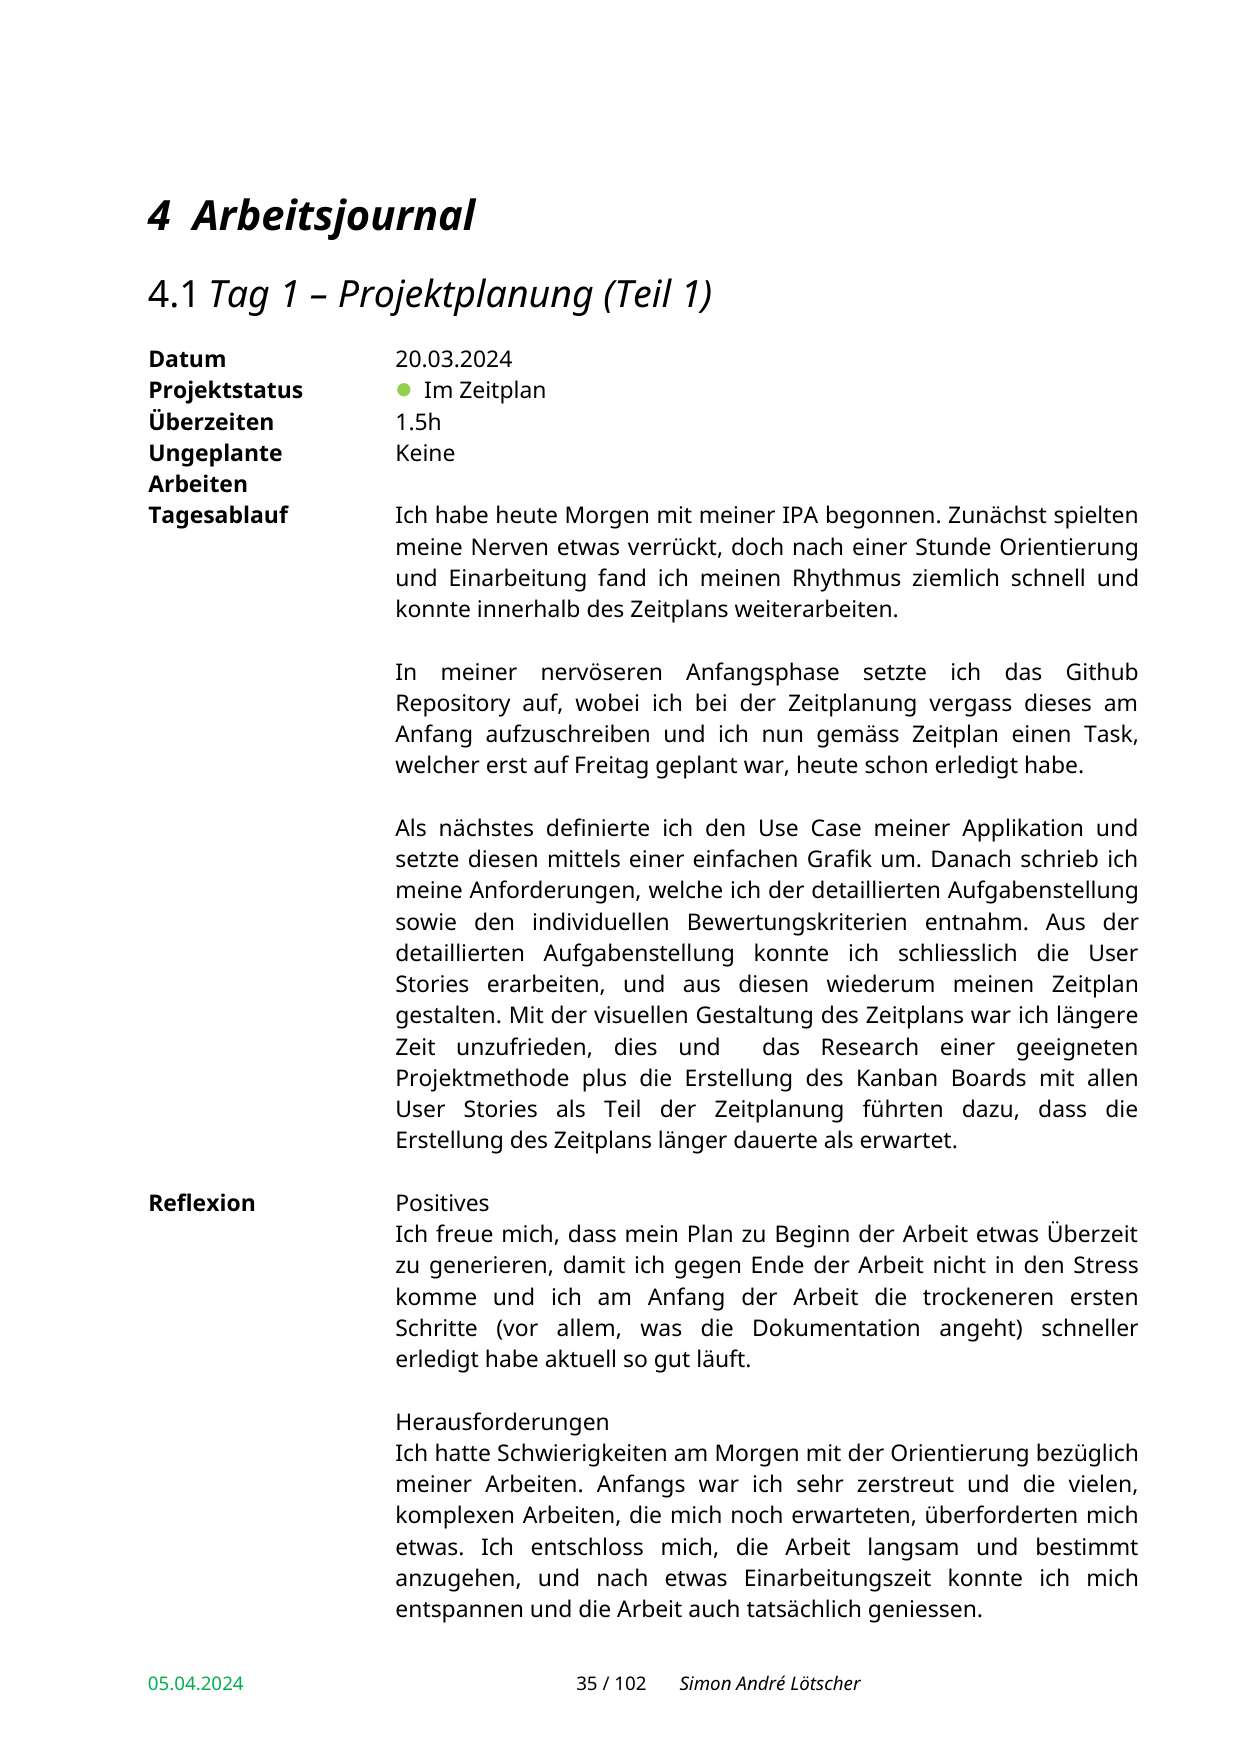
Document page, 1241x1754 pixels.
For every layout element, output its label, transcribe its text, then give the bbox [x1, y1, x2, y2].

table_cell Ich habe heute Morgen mit meiner IPA begonnen. Zunächst spielten meine Nerven etwas verrückt, doch nach einer Stunde Orientierung und Einarbeitung fand ich meinen Rhythmus ziemlich schnell und konnte innerhalb des Zeitplans weiterarbeiten. In meiner nervöseren Anfangsphase setzte ich das Github Repository auf, wobei ich bei der Zeitplanung vergass dieses am Anfang aufzuschreiben und ich nun gemäss Zeitplan einen Task, welcher erst auf Freitag geplant war, heute schon erledigt habe. Als nächstes definierte ich den Use Case meiner Applikation und setzte diesen mittels einer einfachen Grafik um. Danach schrieb ich meine Anforderungen, welche ich der detaillierten Aufgabenstellung sowie den individuellen Bewertungskriterien entnahm. Aus der detaillierten Aufgabenstellung konnte ich schliesslich die User Stories erarbeiten, und aus diesen wiederum meinen Zeitplan gestalten. Mit der visuellen Gestaltung des Zeitplans war ich längere Zeit unzufrieden, dies und das Research einer geeigneten Projektmethode plus die Erstellung des Kanban Boards mit allen User Stories als Teil der Zeitplanung führten dazu, dass die Erstellung des Zeitplans länger dauerte als erwartet. [384, 499, 1151, 1187]
table_cell Ungeplante Arbeiten [148, 437, 384, 499]
text Arbeitsjournal [148, 185, 1152, 242]
table_cell Keine [384, 437, 1151, 499]
table_cell Projektstatus [148, 374, 384, 406]
table_cell Im Zeitplan [384, 374, 1151, 406]
table_cell Überzeiten [148, 406, 384, 437]
table_cell Reflexion [148, 1187, 384, 1624]
table_header 20.03.2024 [384, 343, 1151, 374]
text Tag 1 – Projektplanung (Teil 1) [148, 267, 1152, 318]
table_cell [384, 1187, 1151, 1624]
table_header Datum [148, 343, 384, 374]
table_cell 1.5h [384, 406, 1151, 437]
table_cell Tagesablauf [148, 499, 384, 1187]
